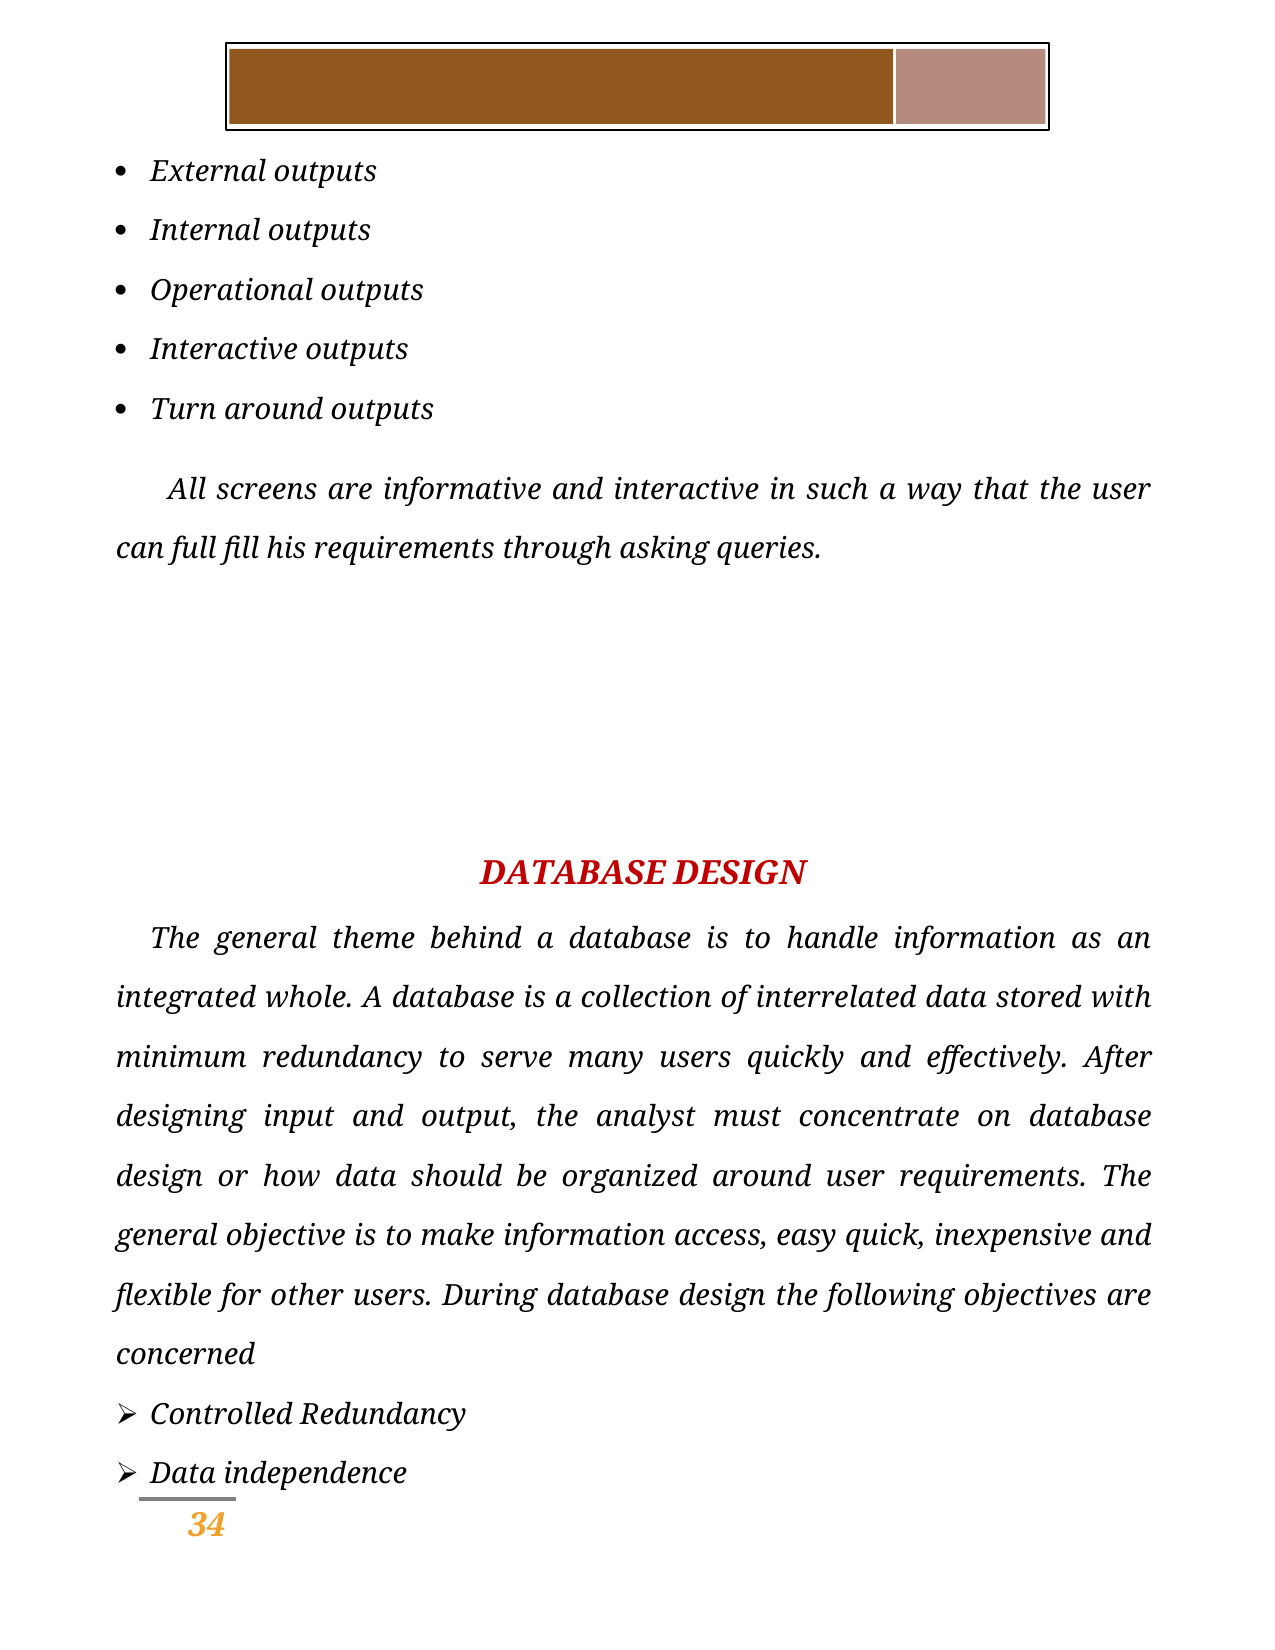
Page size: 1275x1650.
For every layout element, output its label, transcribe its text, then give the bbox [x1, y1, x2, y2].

list Controlled Redundancy [116, 1393, 1153, 1433]
list Interactive outputs [116, 328, 1153, 368]
list DATABASE DESIGN [116, 849, 1153, 894]
text All screens are informative and interactive in such a way that the user can full fill his requirements through asking queries. [116, 468, 1153, 567]
list The general theme behind a database is to handle information as an integrated whole. A database is a collection of interrelated data stored with minimum redundancy to serve many users quickly and effectively. After designing input and output, the analyst must concentrate on database design or how data should be organized around user requirements. The general objective is to make information access, easy quick, inexpensive and flexible for other users. During database design the following objectives are concerned [116, 917, 1153, 1373]
list Data independence [116, 1452, 1153, 1492]
list Internal outputs [116, 209, 1153, 249]
list Turn around outputs [116, 388, 1153, 428]
list External outputs [116, 150, 1153, 190]
list Operational outputs [116, 269, 1153, 309]
